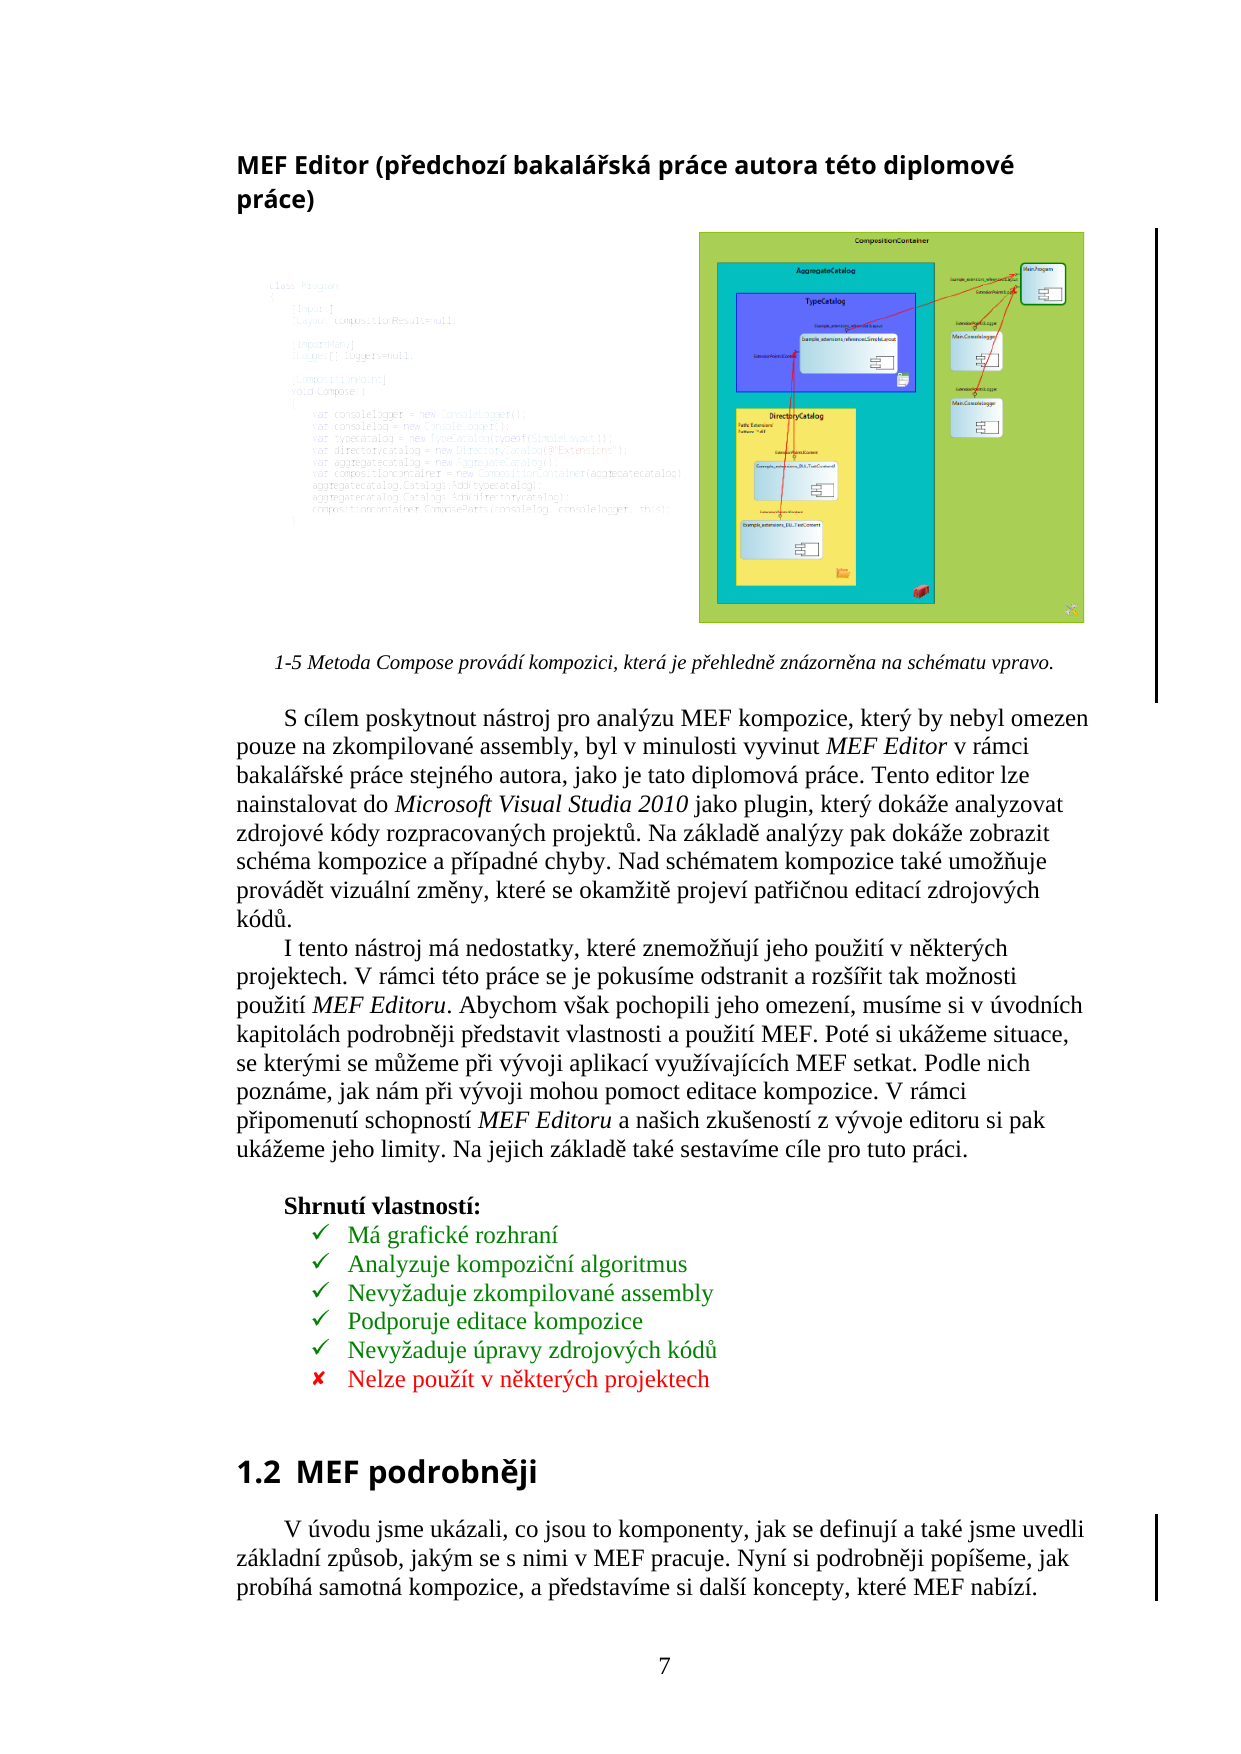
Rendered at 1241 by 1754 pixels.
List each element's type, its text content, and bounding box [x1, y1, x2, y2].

text S cílem poskytnout nástroj pro analýzu MEF kompozice, který by nebyl omezen pouze na zkompilované assembly, byl v minulosti vyvinut MEF Editor v rámci bakalářské práce stejného autora, jako je tato diplomová práce. Tento editor lze nainstalovat do Microsoft Visual Studia 2010 jako plugin, který dokáže analyzovat zdrojové kódy rozpracovaných projektů. Na základě analýzy pak dokáže zobrazit schéma kompozice a případné chyby. Nad schématem kompozice také umožňuje provádět vizuální změny, které se okamžitě projeví patřičnou editací zdrojových kódů. [236, 703, 1092, 933]
text Shrnutí vlastností: [236, 1191, 1092, 1220]
text V úvodu jsme ukázali, co jsou to komponenty, jak se definují a také jsme uvedli základní způsob, jakým se s nimi v MEF pracuje. Nyní si podrobněji popíšeme, jak probíhá samotná kompozice, a představíme si další koncepty, které MEF nabízí. [236, 1514, 1155, 1601]
text I tento nástroj má nedostatky, které znemožňují jeho použití v některých projektech. V rámci této práce se je pokusíme odstranit a rozšířit tak možnosti použití MEF Editoru. Abychom však pochopili jeho omezení, musíme si v úvodních kapitolách podrobněji představit vlastnosti a použití MEF. Poté si ukážeme situace, se kterými se můžeme při vývoji aplikací využívajících MEF setkat. Podle nich poznáme, jak nám při vývoji mohou pomoct editace kompozice. V rámci připomenutí schopností MEF Editoru a našich zkušeností z vývoje editoru si pak ukážeme jeho limity. Na jejich základě také sestavíme cíle pro tuto práci. [236, 933, 1092, 1163]
text Analyzuje kompoziční algoritmus [310, 1249, 1092, 1278]
subtitle MEF podrobněji [236, 1451, 1092, 1493]
text MEF Editor (předchozí bakalářská práce autora této diplomové práce) [236, 148, 1092, 216]
text Má grafické rozhraní [310, 1220, 1092, 1249]
text Nevyžaduje zkompilované assembly [310, 1278, 1092, 1306]
text Podporuje editace kompozice [310, 1306, 1092, 1335]
text Nelze použít v některých projektech [310, 1364, 1092, 1393]
text Nevyžaduje úpravy zdrojových kódů [310, 1335, 1092, 1364]
